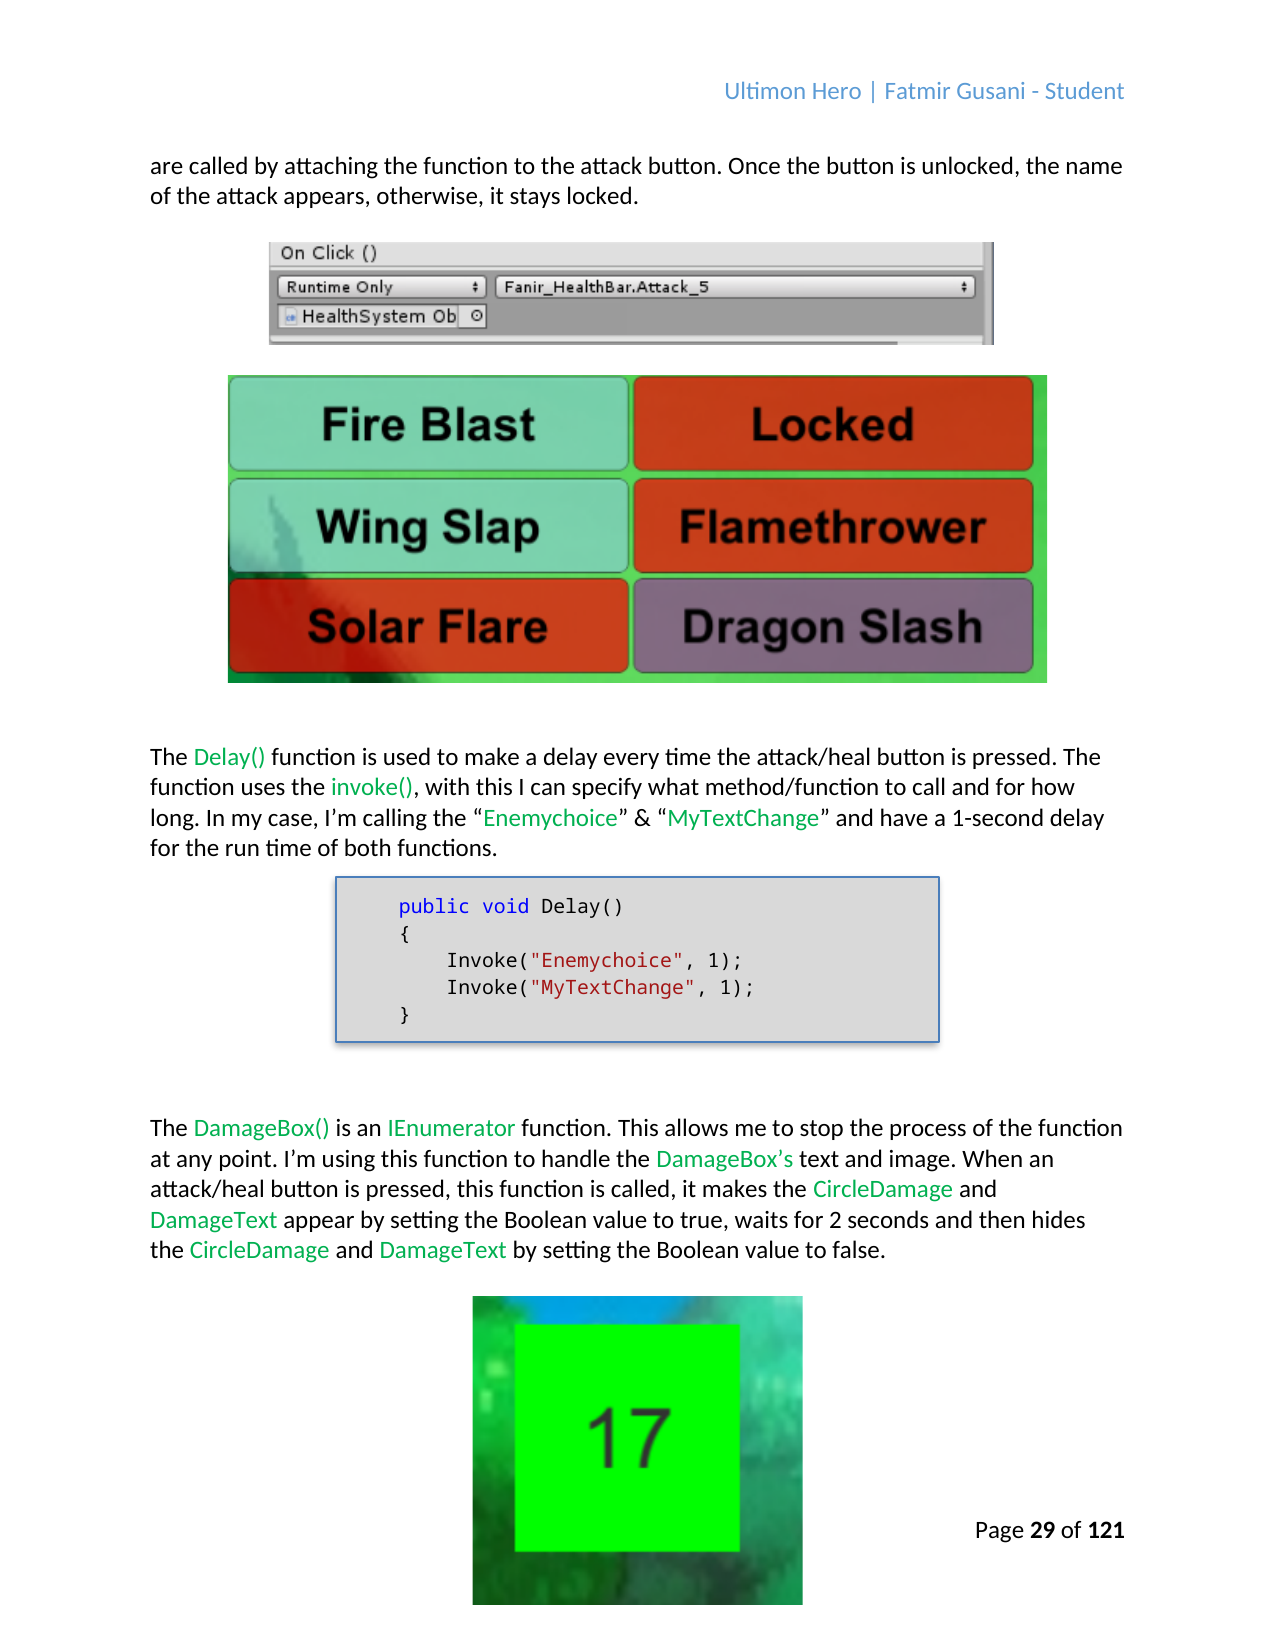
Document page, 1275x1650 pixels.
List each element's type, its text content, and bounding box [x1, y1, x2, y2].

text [150, 150, 1125, 211]
text The DamageBox() is an IEnumerator function. This allows me to stop the process of the function at any point. I’m using this function to handle the DamageBox’s text and image. When an attack/heal button is pressed, this function is called, it makes the CircleDamage and DamageText appear by setting the Boolean value to true, waits for 2 seconds and then hides the CircleDamage and DamageText by setting the Boolean value to false. [150, 1112, 1125, 1265]
text The Delay() function is used to make a delay every time the attack/heal button is pressed. The function uses the invoke(), with this I can specify what method/function to call and for how long. In my case, I’m calling the “Enemychoice” & “MyTextChange” and have a 1-second delay for the run time of both functions. [150, 741, 1125, 863]
picture [268, 242, 994, 345]
picture [472, 1296, 803, 1605]
picture [227, 375, 1048, 683]
